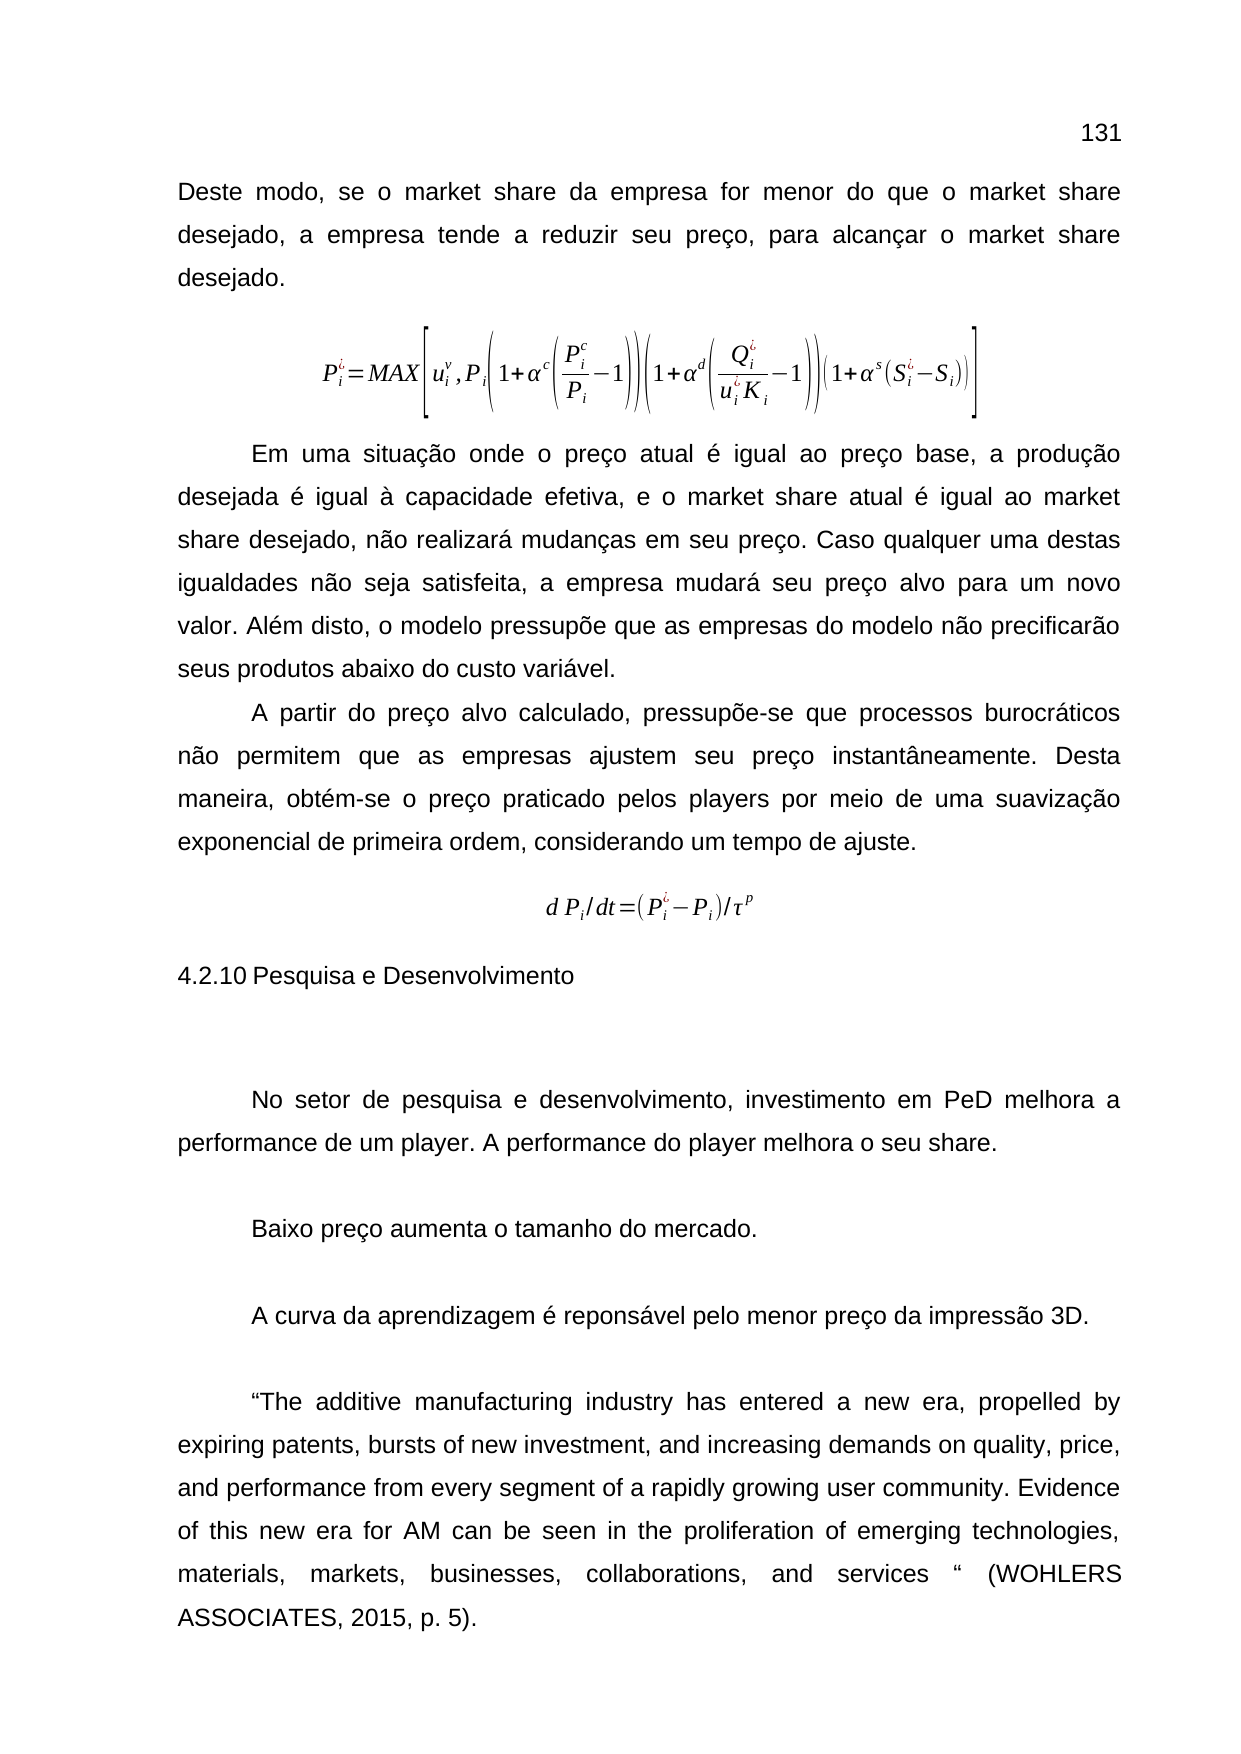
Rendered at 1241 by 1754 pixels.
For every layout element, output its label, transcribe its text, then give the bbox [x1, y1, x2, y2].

text No setor de pesquisa e desenvolvimento, investimento em PeD melhora a performance de um player. A performance do player melhora o seu share. [177, 1085, 1122, 1157]
text “The additive manufacturing industry has entered a new era, propelled by expiring patents, bursts of new investment, and increasing demands on quality, price, and performance from every segment of a rapidly growing user community. Evidence of this new era for AM can be seen in the proliferation of emerging technologies, materials, markets, businesses, collaborations, and services “ (WOHLERS ASSOCIATES, 2015, p. 5). [177, 1387, 1122, 1631]
text A curva da aprendizagem é reponsável pelo menor preço da impressão 3D. [177, 1301, 1122, 1329]
text A partir do preço alvo calculado, pressupõe-se que processos burocráticos não permitem que as empresas ajustem seu preço instantâneamente. Desta maneira, obtém-se o preço praticado pelos players por meio de uma suavização exponencial de primeira ordem, considerando um tempo de ajuste. [177, 698, 1122, 856]
text Baixo preço aumenta o tamanho do mercado. [177, 1214, 1122, 1243]
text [177, 177, 1122, 292]
text Em uma situação onde o preço atual é igual ao preço base, a produção desejada é igual à capacidade efetiva, e o market share atual é igual ao market share desejado, não realizará mudanças em seu preço. Caso qualquer uma destas igualdades não seja satisfeita, a empresa mudará seu preço alvo para um novo valor. Além disto, o modelo pressupõe que as empresas do modelo não precificarão seus produtos abaixo do custo variável. [177, 439, 1122, 683]
subtitle Pesquisa e Desenvolvimento [177, 961, 1122, 990]
